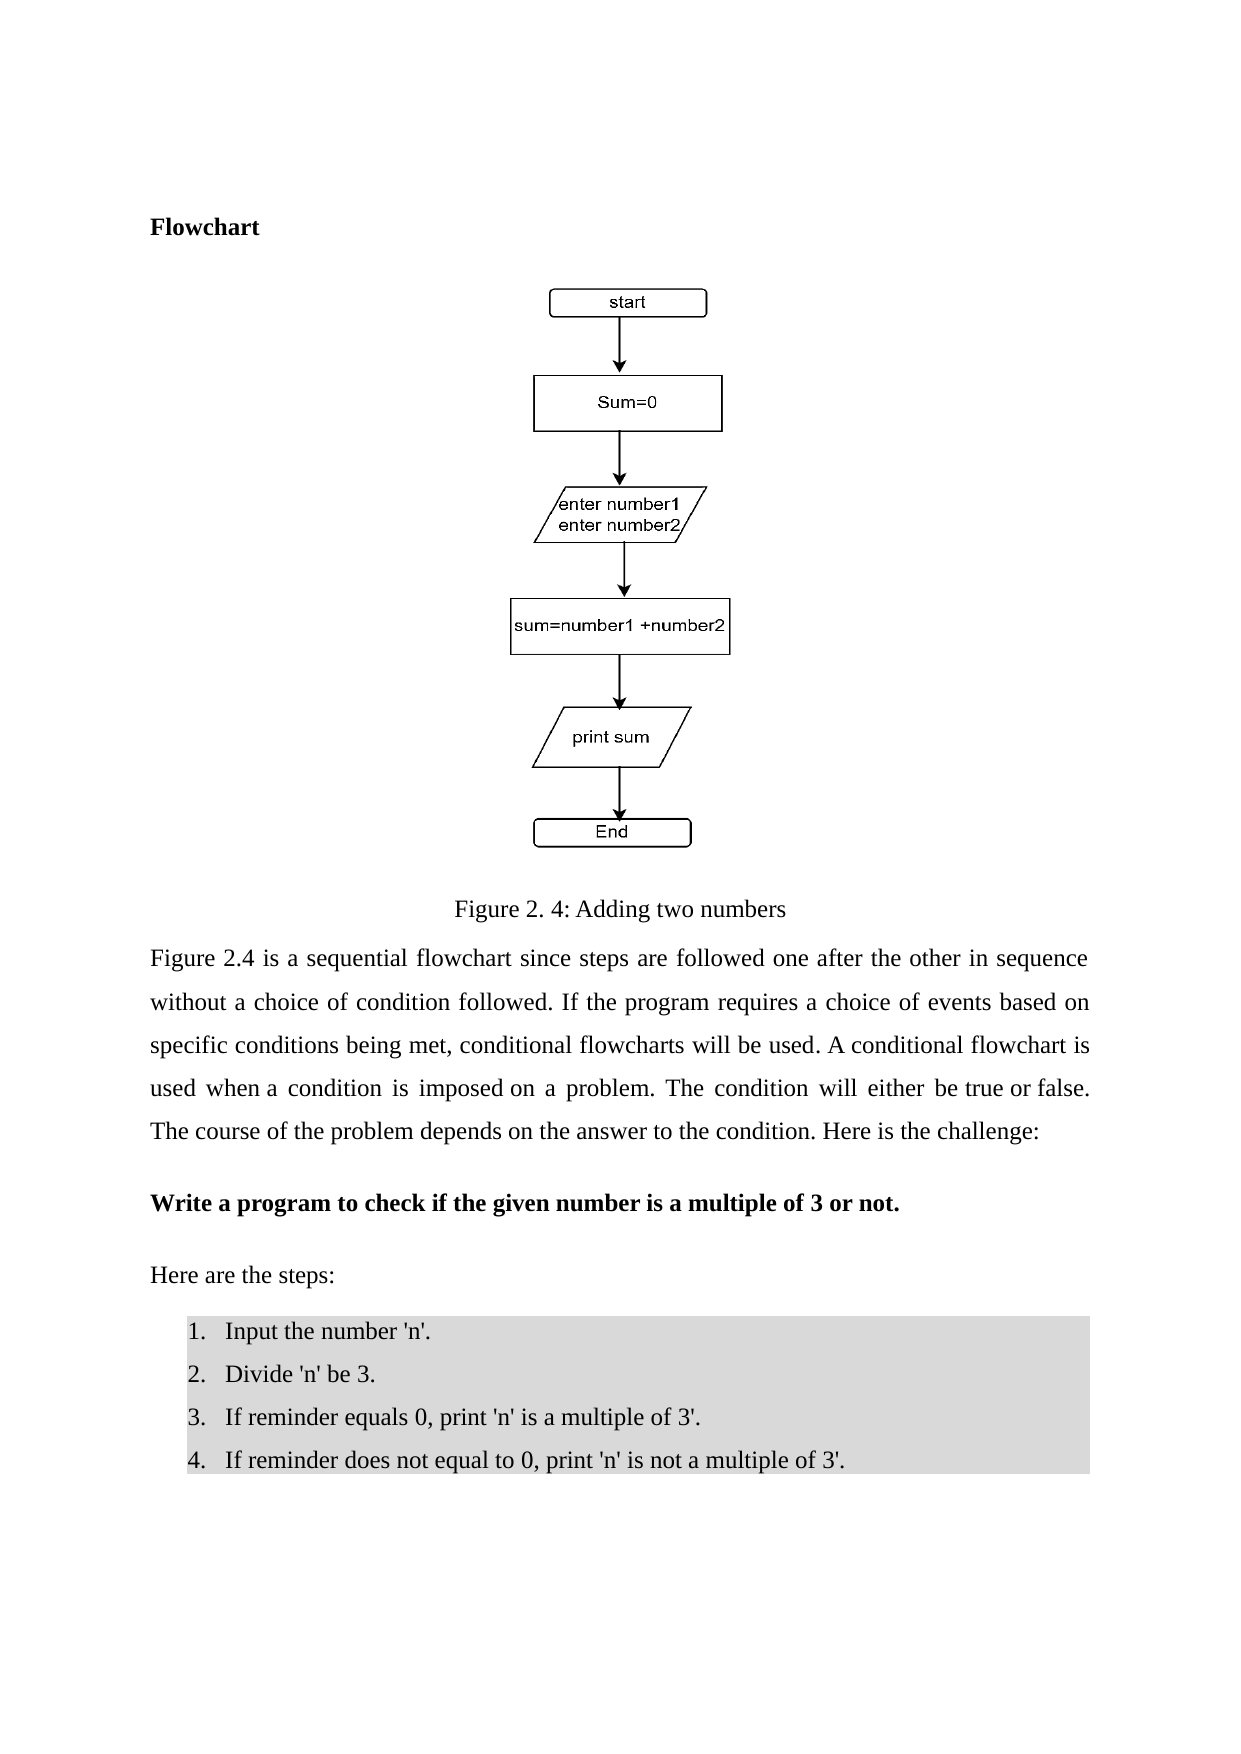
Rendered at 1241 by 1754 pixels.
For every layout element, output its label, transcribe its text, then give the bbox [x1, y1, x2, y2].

picture [494, 274, 746, 861]
text Figure 2. 4: Adding two numbers [150, 894, 1090, 923]
text Write a program to check if the given number is a multiple of 3 or not. [150, 1188, 1090, 1217]
list If reminder does not equal to 0, print 'n' is not a multiple of 3'. [187, 1446, 1090, 1474]
text Here are the steps: [150, 1261, 1090, 1289]
list If reminder equals 0, print 'n' is a multiple of 3'. [187, 1402, 1090, 1431]
text Flowchart [150, 212, 1090, 241]
list Divide 'n' be 3. [187, 1359, 1090, 1388]
text Figure 2.4 is a sequential flowchart since steps are followed one after the other in sequence without a choice of condition followed. If the program requires a choice of events based on specific conditions being met, conditional flowcharts will be used. A conditional flowchart is used when a condition is imposed on a problem. The condition will either be true or false. The course of the problem depends on the answer to the condition. Here is the challenge: [150, 943, 1090, 1145]
list Input the number 'n'. [187, 1316, 1090, 1345]
